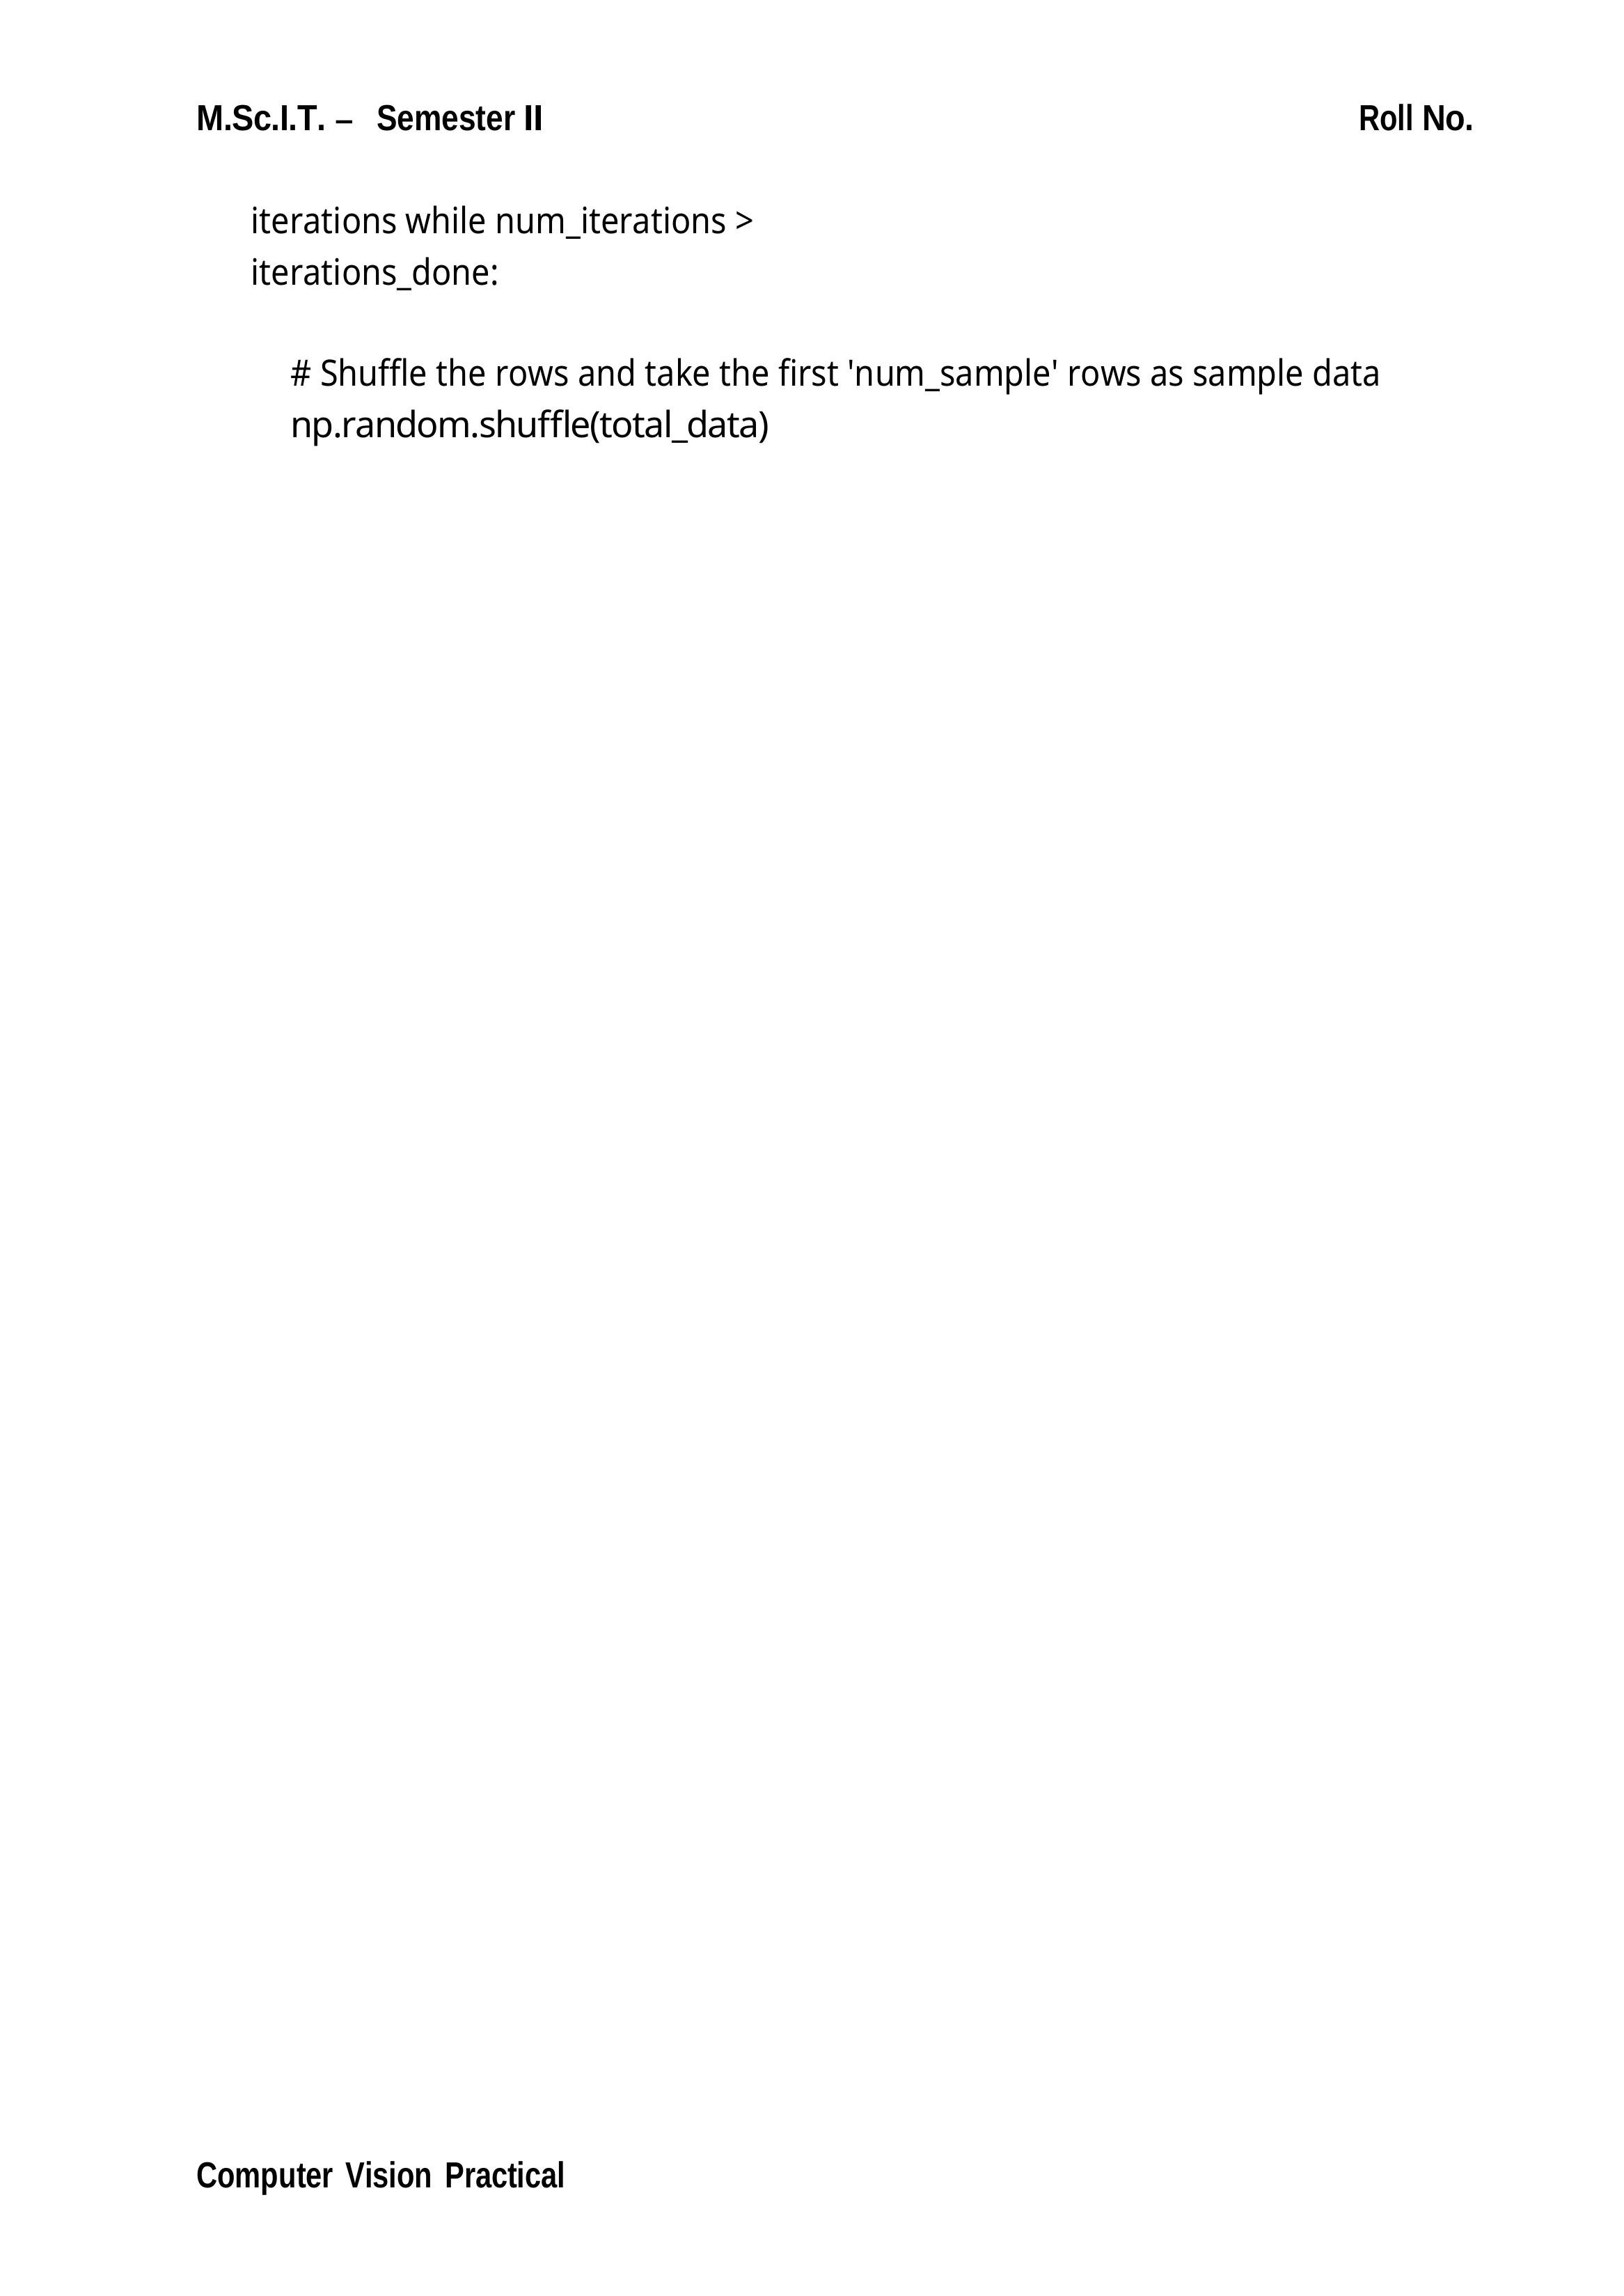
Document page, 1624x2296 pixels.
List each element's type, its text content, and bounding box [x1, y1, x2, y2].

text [251, 194, 998, 295]
text # Shuffle the rows and take the first 'num_sample' rows as sample data np.random.shuffle(total_data) [290, 347, 1562, 448]
